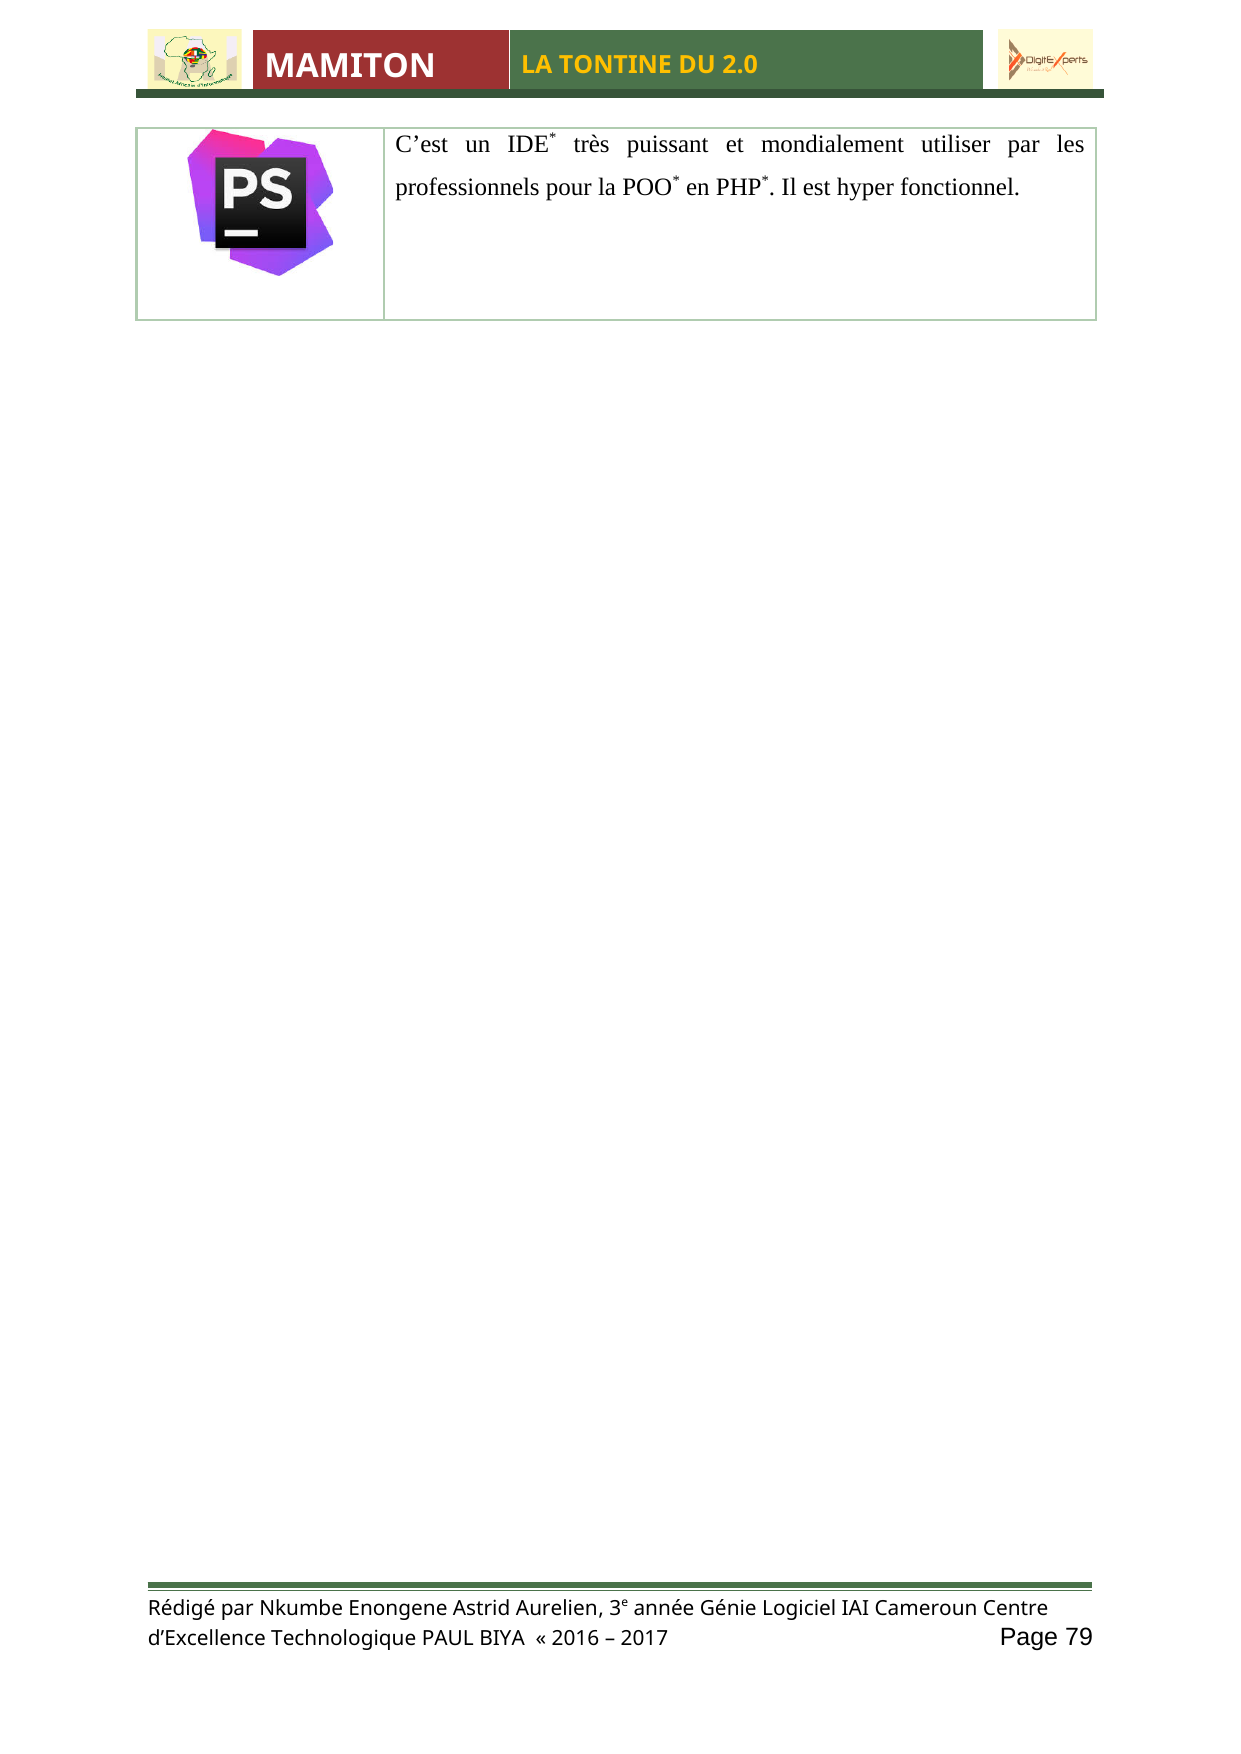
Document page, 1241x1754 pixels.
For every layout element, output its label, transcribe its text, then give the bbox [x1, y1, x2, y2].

picture [998, 29, 1093, 89]
picture [147, 29, 242, 89]
table_cell [138, 129, 383, 318]
picture [187, 129, 334, 276]
table_cell C’est un IDE* très puissant et mondialement utiliser par les professionnels pour la POO* en PHP*. Il est hyper fonctionnel. [385, 129, 1095, 318]
